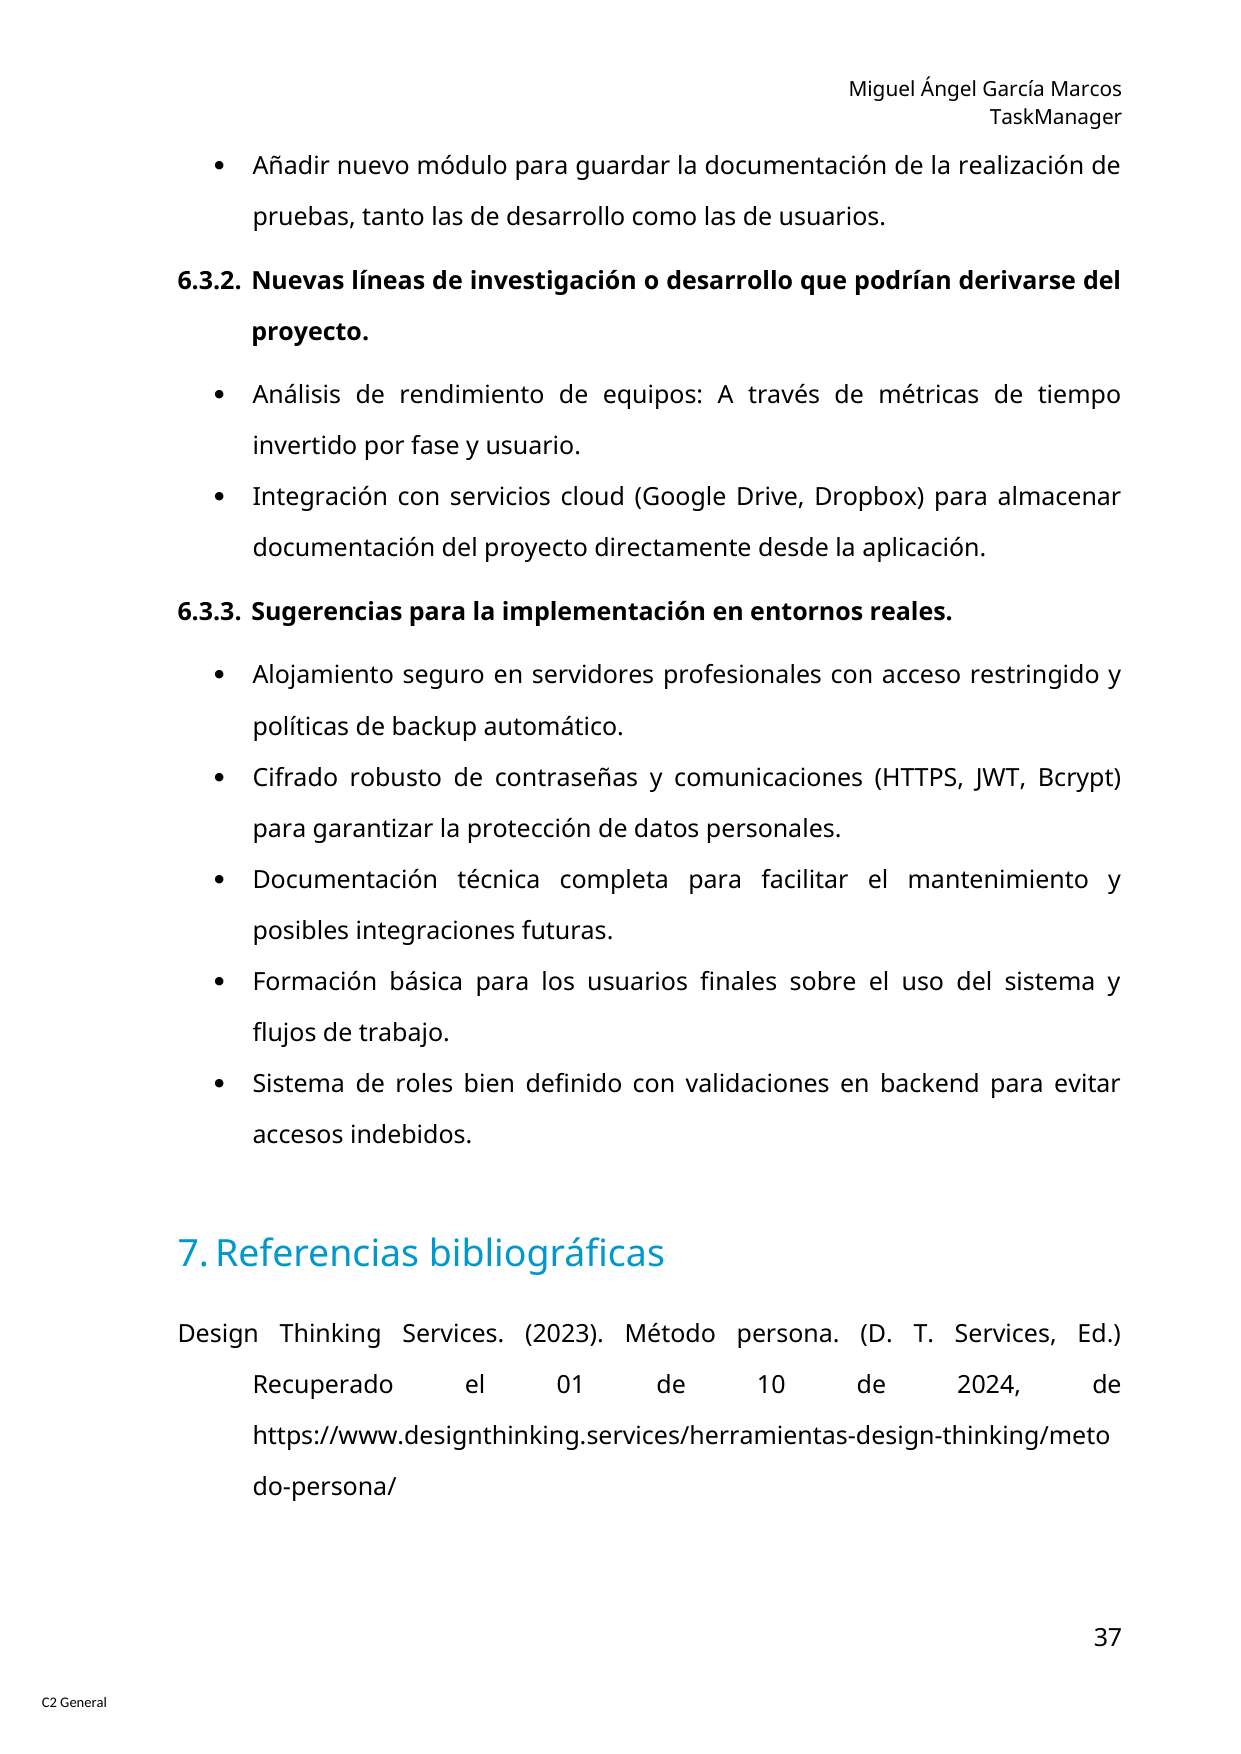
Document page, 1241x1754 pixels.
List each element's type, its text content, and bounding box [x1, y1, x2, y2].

list Añadir nuevo módulo para guardar la documentación de la realización de pruebas, tanto las de desarrollo como las de usuarios. [215, 148, 1122, 233]
list Documentación técnica completa para facilitar el mantenimiento y posibles integraciones futuras. [215, 861, 1122, 946]
list Alojamiento seguro en servidores profesionales con acceso restringido y políticas de backup automático. [215, 657, 1122, 742]
list Formación básica para los usuarios finales sobre el uso del sistema y flujos de trabajo. [215, 963, 1122, 1048]
list Cifrado robusto de contraseñas y comunicaciones (HTTPS, JWT, Bcrypt) para garantizar la protección de datos personales. [215, 759, 1122, 844]
list Sistema de roles bien definido con validaciones en backend para evitar accesos indebidos. [215, 1065, 1122, 1151]
subtitle Nuevas líneas de investigación o desarrollo que podrían derivarse del proyecto. [177, 262, 1122, 347]
list Análisis de rendimiento de equipos: A través de métricas de tiempo invertido por fase y usuario. [215, 377, 1122, 462]
subtitle Sugerencias para la implementación en entornos reales. [177, 593, 1122, 628]
list Integración con servicios cloud (Google Drive, Dropbox) para almacenar documentación del proyecto directamente desde la aplicación. [215, 479, 1122, 564]
